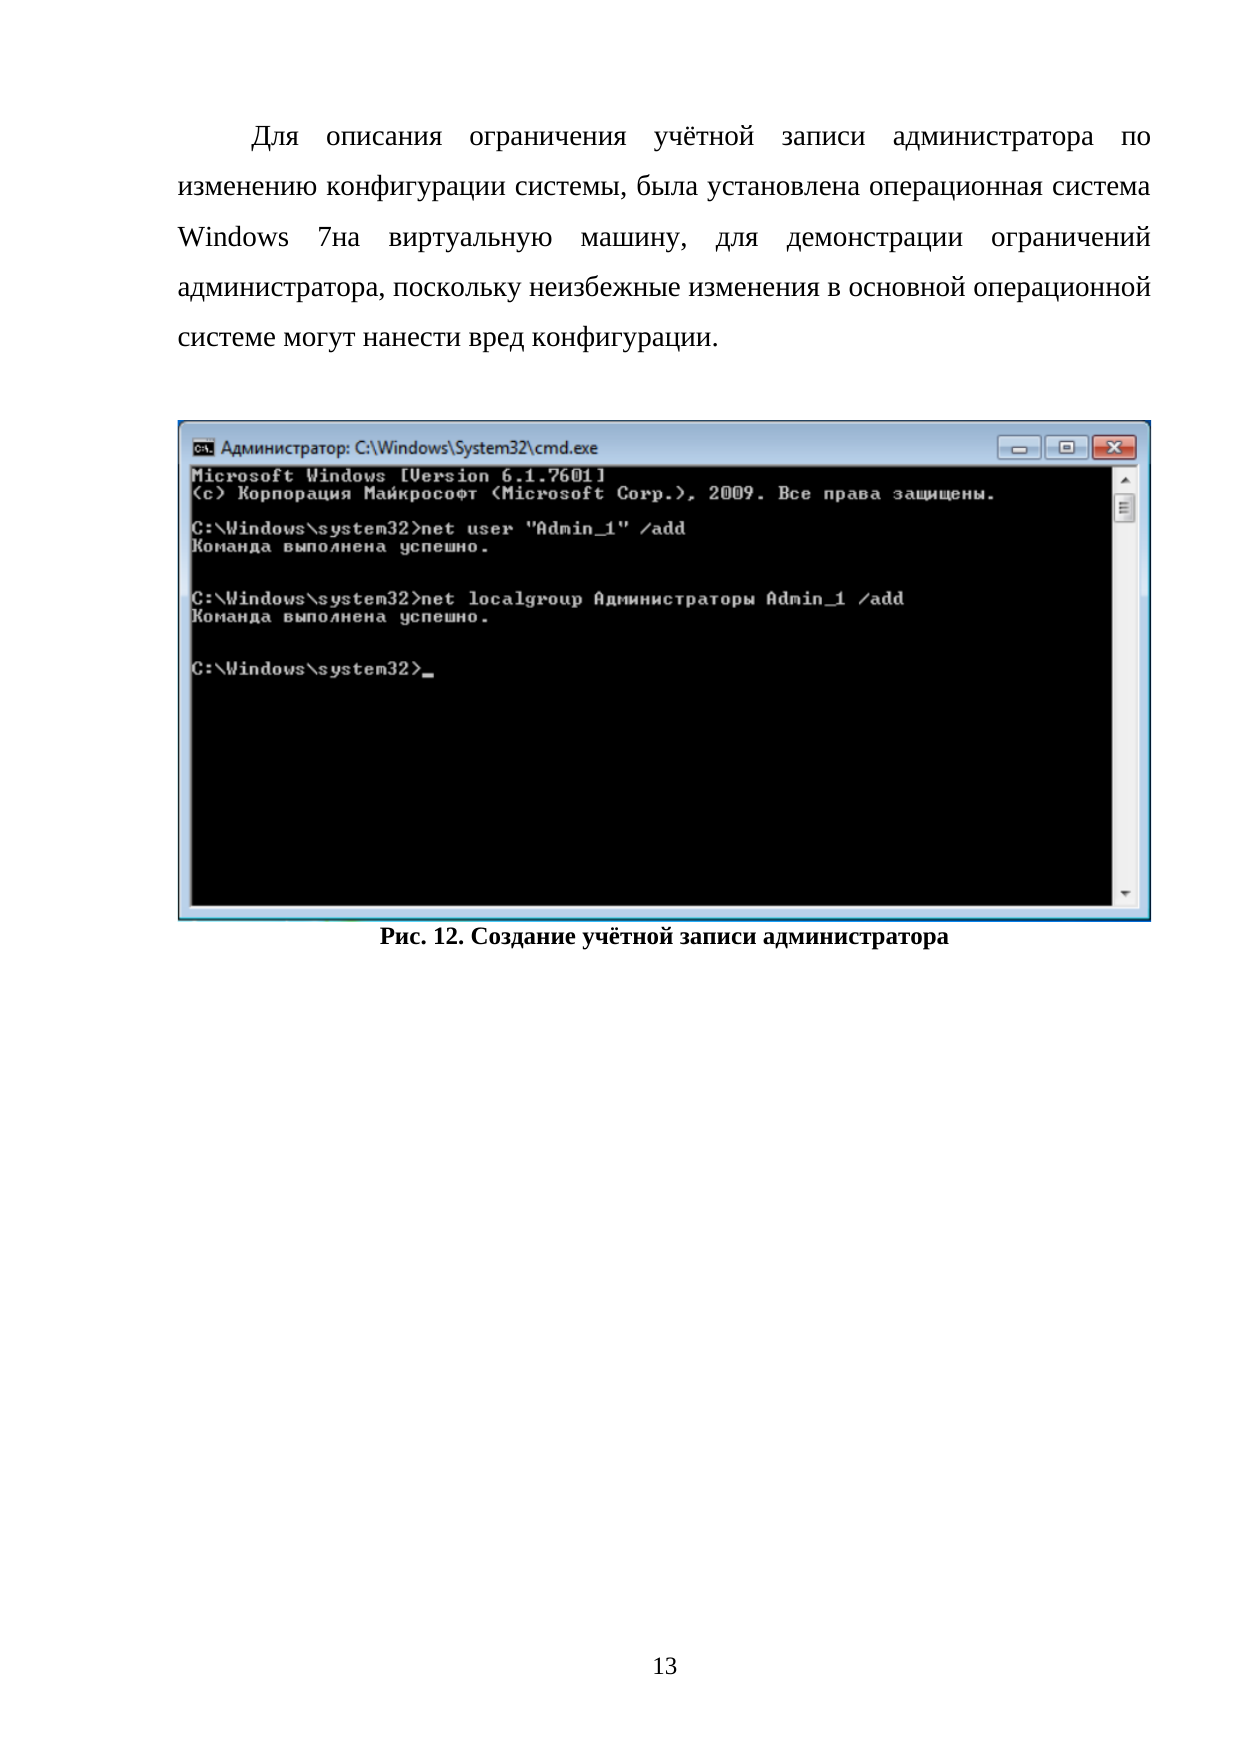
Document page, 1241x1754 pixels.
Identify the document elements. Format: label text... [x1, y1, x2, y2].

text Рис. 12. Создание учётной записи администратора [177, 922, 1152, 950]
picture [177, 420, 1152, 922]
text Для описания ограничения учётной записи администратора по изменению конфигурации системы, была установлена операционная система Windows 7на виртуальную машину, для демонстрации ограничений администратора, поскольку неизбежные изменения в основной операционной системе могут нанести вред конфигурации. [177, 118, 1152, 353]
